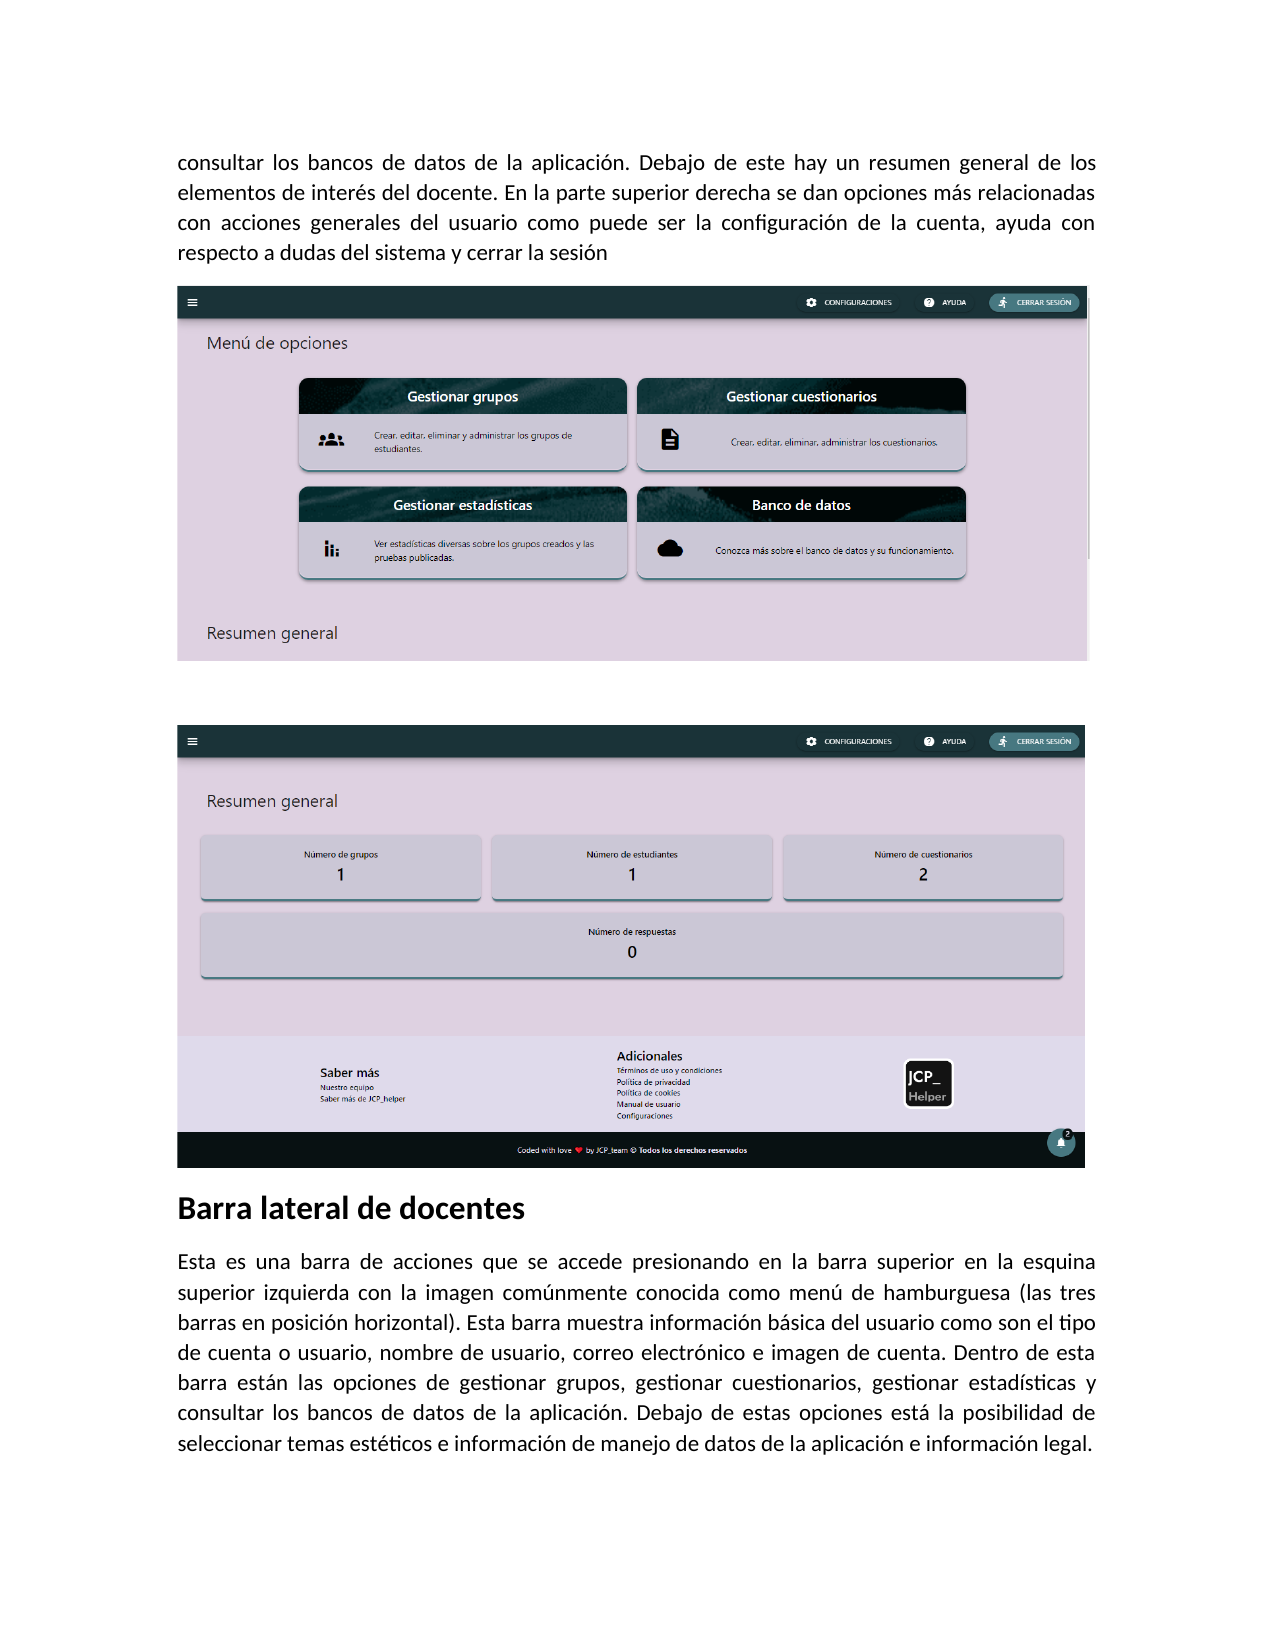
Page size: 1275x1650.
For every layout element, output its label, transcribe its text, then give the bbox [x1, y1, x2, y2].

text Esta es una barra de acciones que se accede presionando en la barra superior en la esquina superior izquierda con la imagen comúnmente conocida como menú de hamburguesa (las tres barras en posición horizontal). Esta barra muestra información básica del usuario como son el tipo de cuenta o usuario, nombre de usuario, correo electrónico e imagen de cuenta. Dentro de esta barra están las opciones de gestionar grupos, gestionar cuestionarios, gestionar estadísticas y consultar los bancos de datos de la aplicación. Debajo de estas opciones está la posibilidad de seleccionar temas estéticos e información de manejo de datos de la aplicación e información legal. [177, 1247, 1098, 1457]
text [177, 148, 1098, 266]
picture [177, 725, 1085, 1168]
picture [177, 285, 1090, 661]
text Barra lateral de docentes [177, 1187, 1098, 1228]
